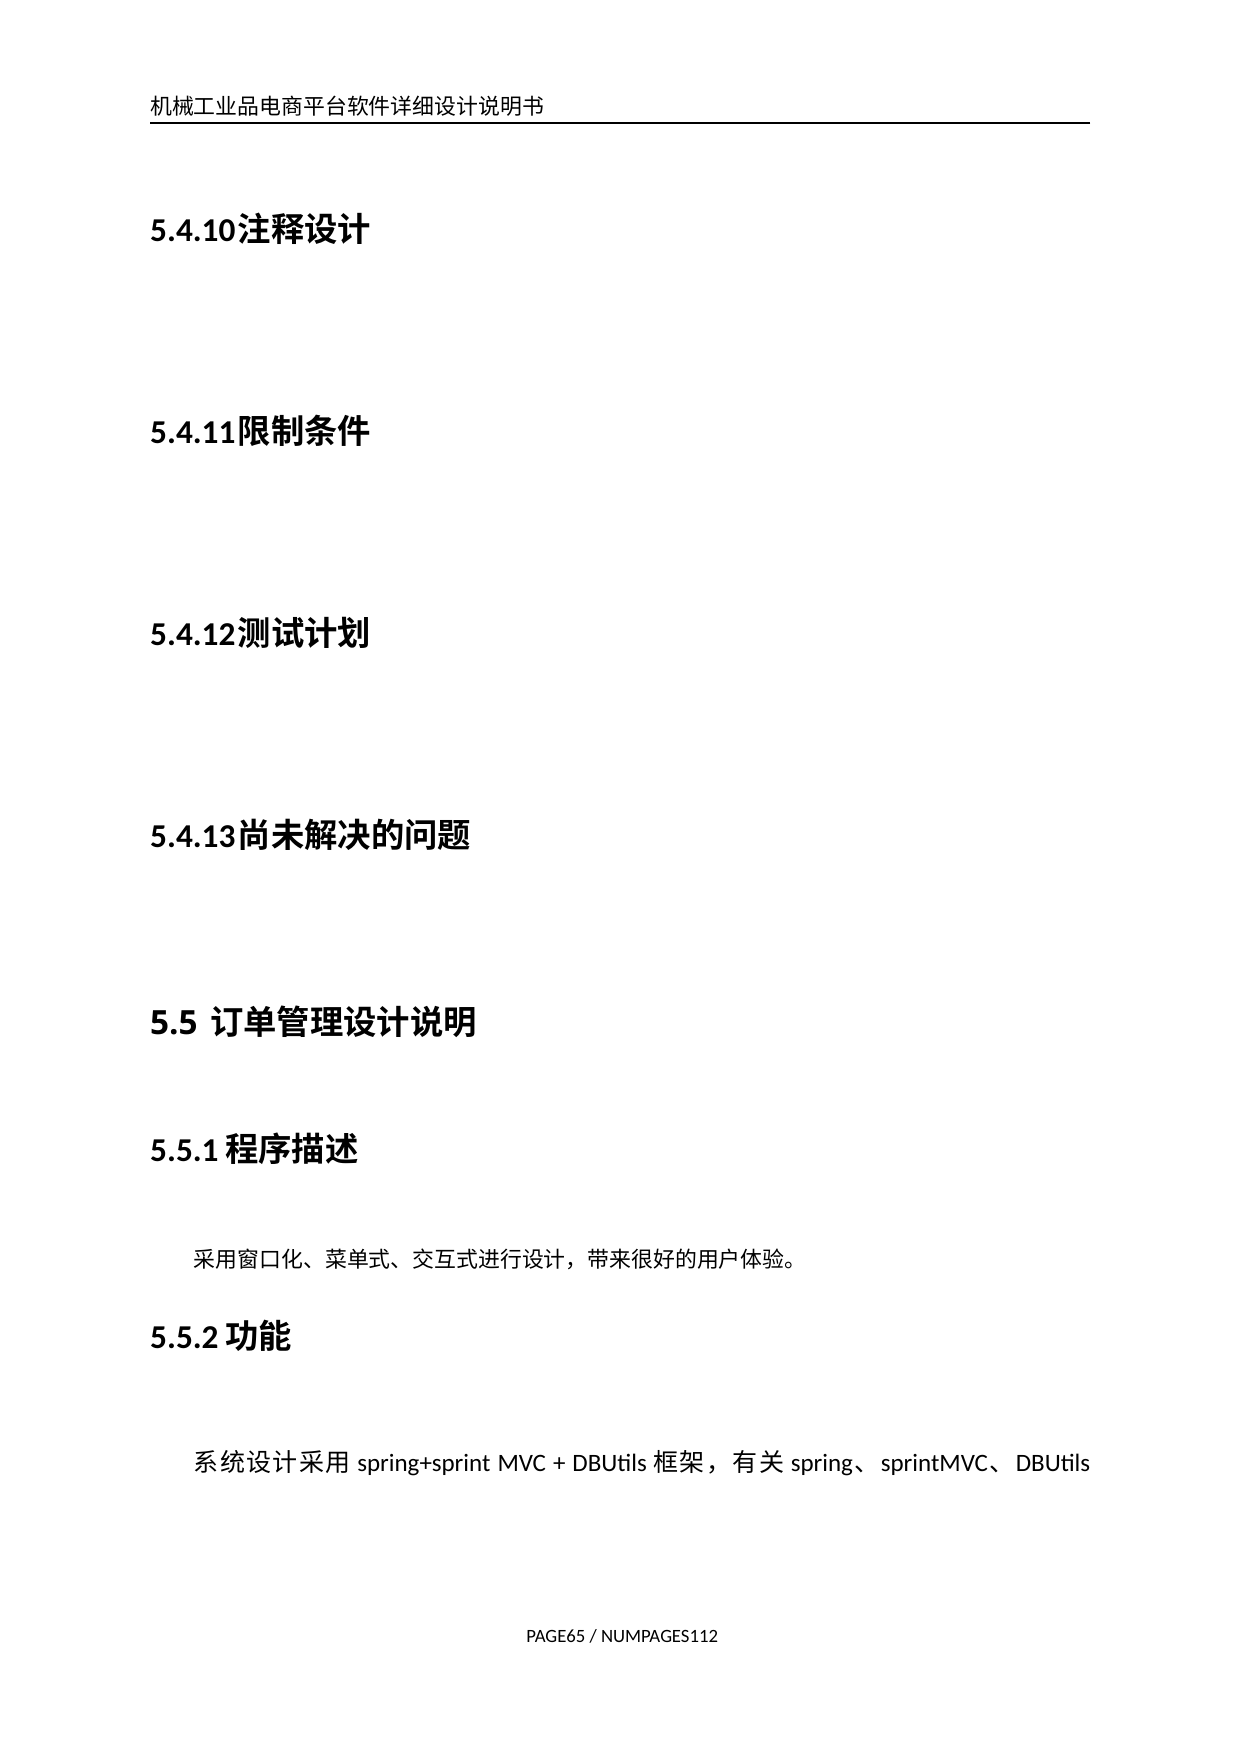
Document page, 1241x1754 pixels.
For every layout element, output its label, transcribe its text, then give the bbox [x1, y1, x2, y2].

subtitle 功能 [150, 1301, 1090, 1366]
subtitle 限制条件 [150, 396, 1090, 461]
subtitle 尚未解决的问题 [150, 800, 1090, 865]
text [150, 1428, 1090, 1493]
text 采用窗口化、菜单式、交互式进行设计，带来很好的用户体验。 [150, 1242, 1090, 1274]
subtitle 注释设计 [150, 194, 1090, 259]
subtitle 测试计划 [150, 598, 1090, 663]
subtitle 订单管理设计说明 [150, 987, 1090, 1052]
subtitle 程序描述 [150, 1114, 1090, 1179]
